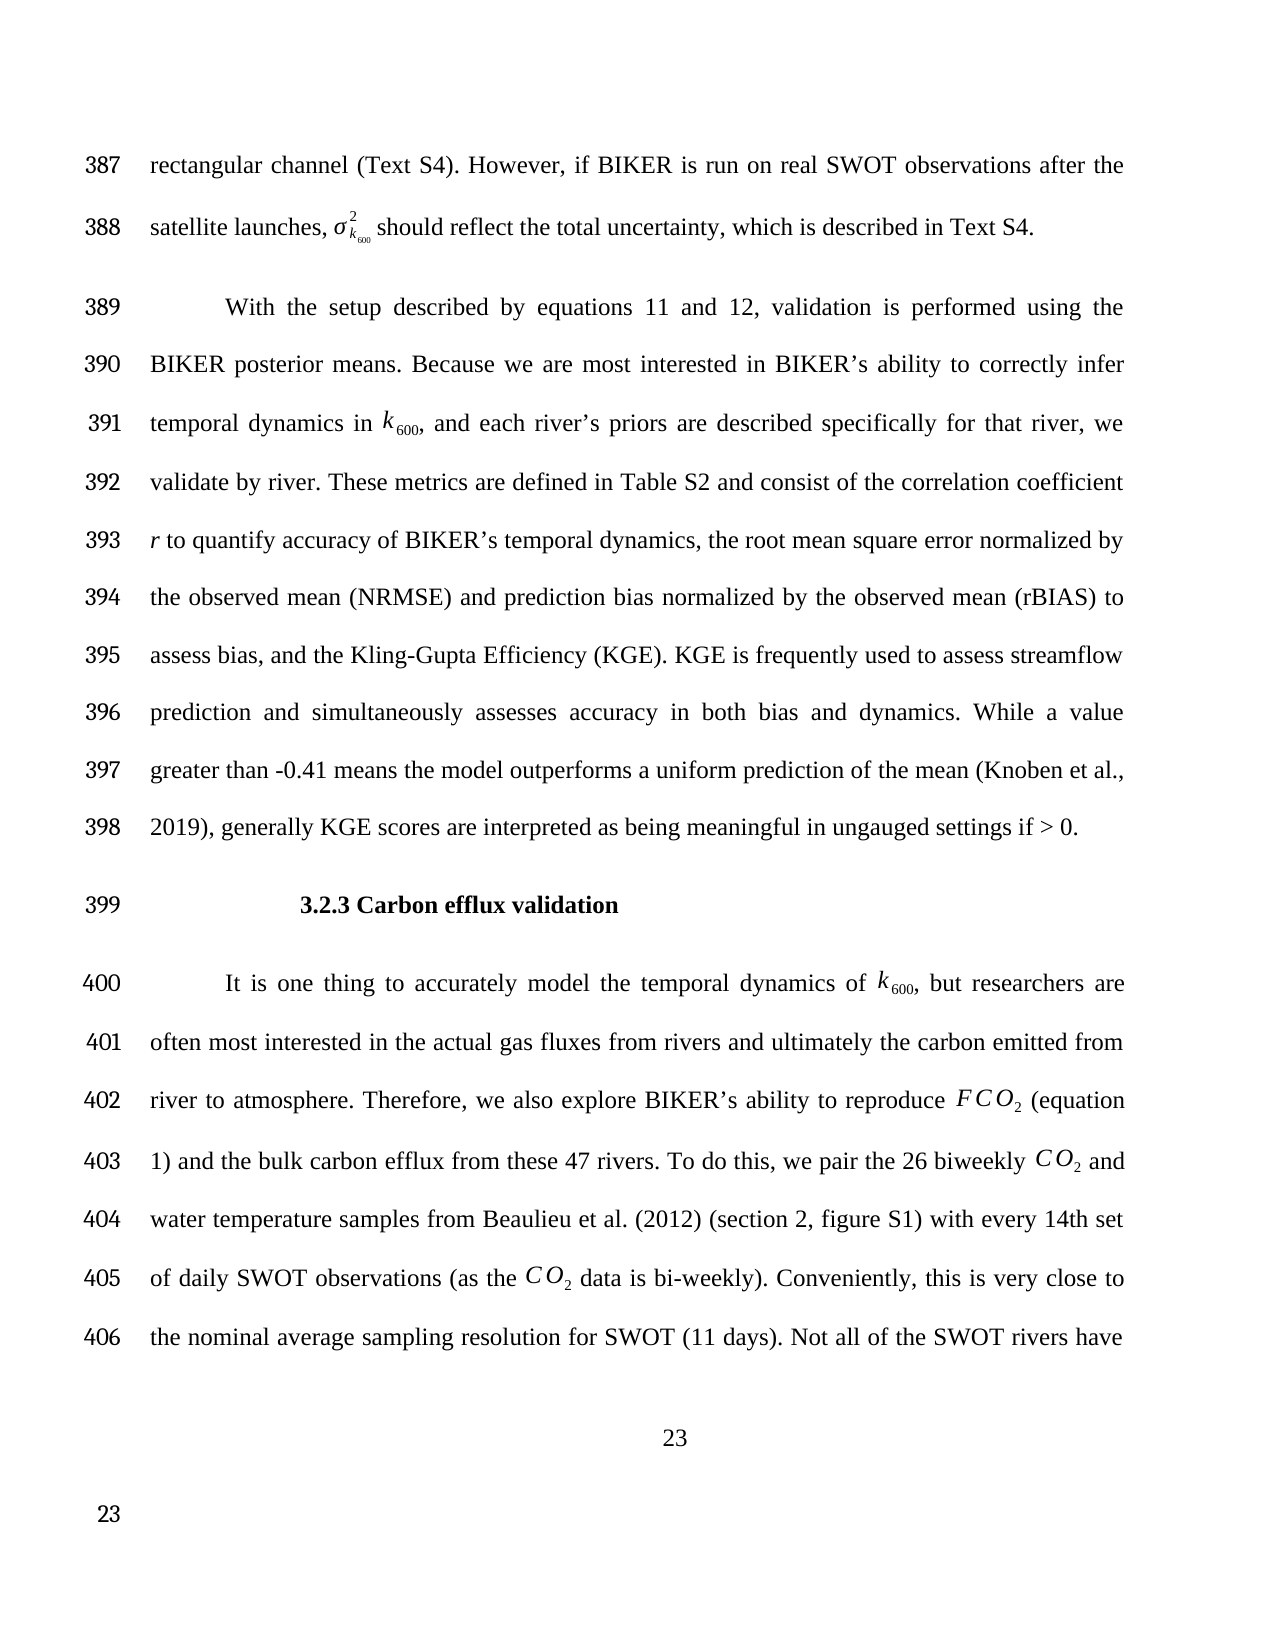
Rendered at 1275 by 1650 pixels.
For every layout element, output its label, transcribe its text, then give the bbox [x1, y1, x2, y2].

subtitle 3.2.3 Carbon efflux validation [225, 891, 1125, 919]
text With the setup described by equations 11 and 12, validation is performed using the BIKER posterior means. Because we are most interested in BIKER’s ability to correctly infer temporal dynamics in , and each river’s priors are described specifically for that river, we validate by river. These metrics are defined in Table S2 and consist of the correlation coefficient r to quantify accuracy of BIKER’s temporal dynamics, the root mean square error normalized by the observed mean (NRMSE) and prediction bias normalized by the observed mean (rBIAS) to assess bias, and the Kling-Gupta Efficiency (KGE). KGE is frequently used to assess streamflow prediction and simultaneously assesses accuracy in both bias and dynamics. While a value greater than -0.41 means the model outperforms a uniform prediction of the mean (Knoben et al., 2019), generally KGE scores are interpreted as being meaningful in ungauged settings if > 0. [150, 292, 1125, 841]
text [150, 967, 1125, 1351]
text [150, 150, 1125, 244]
